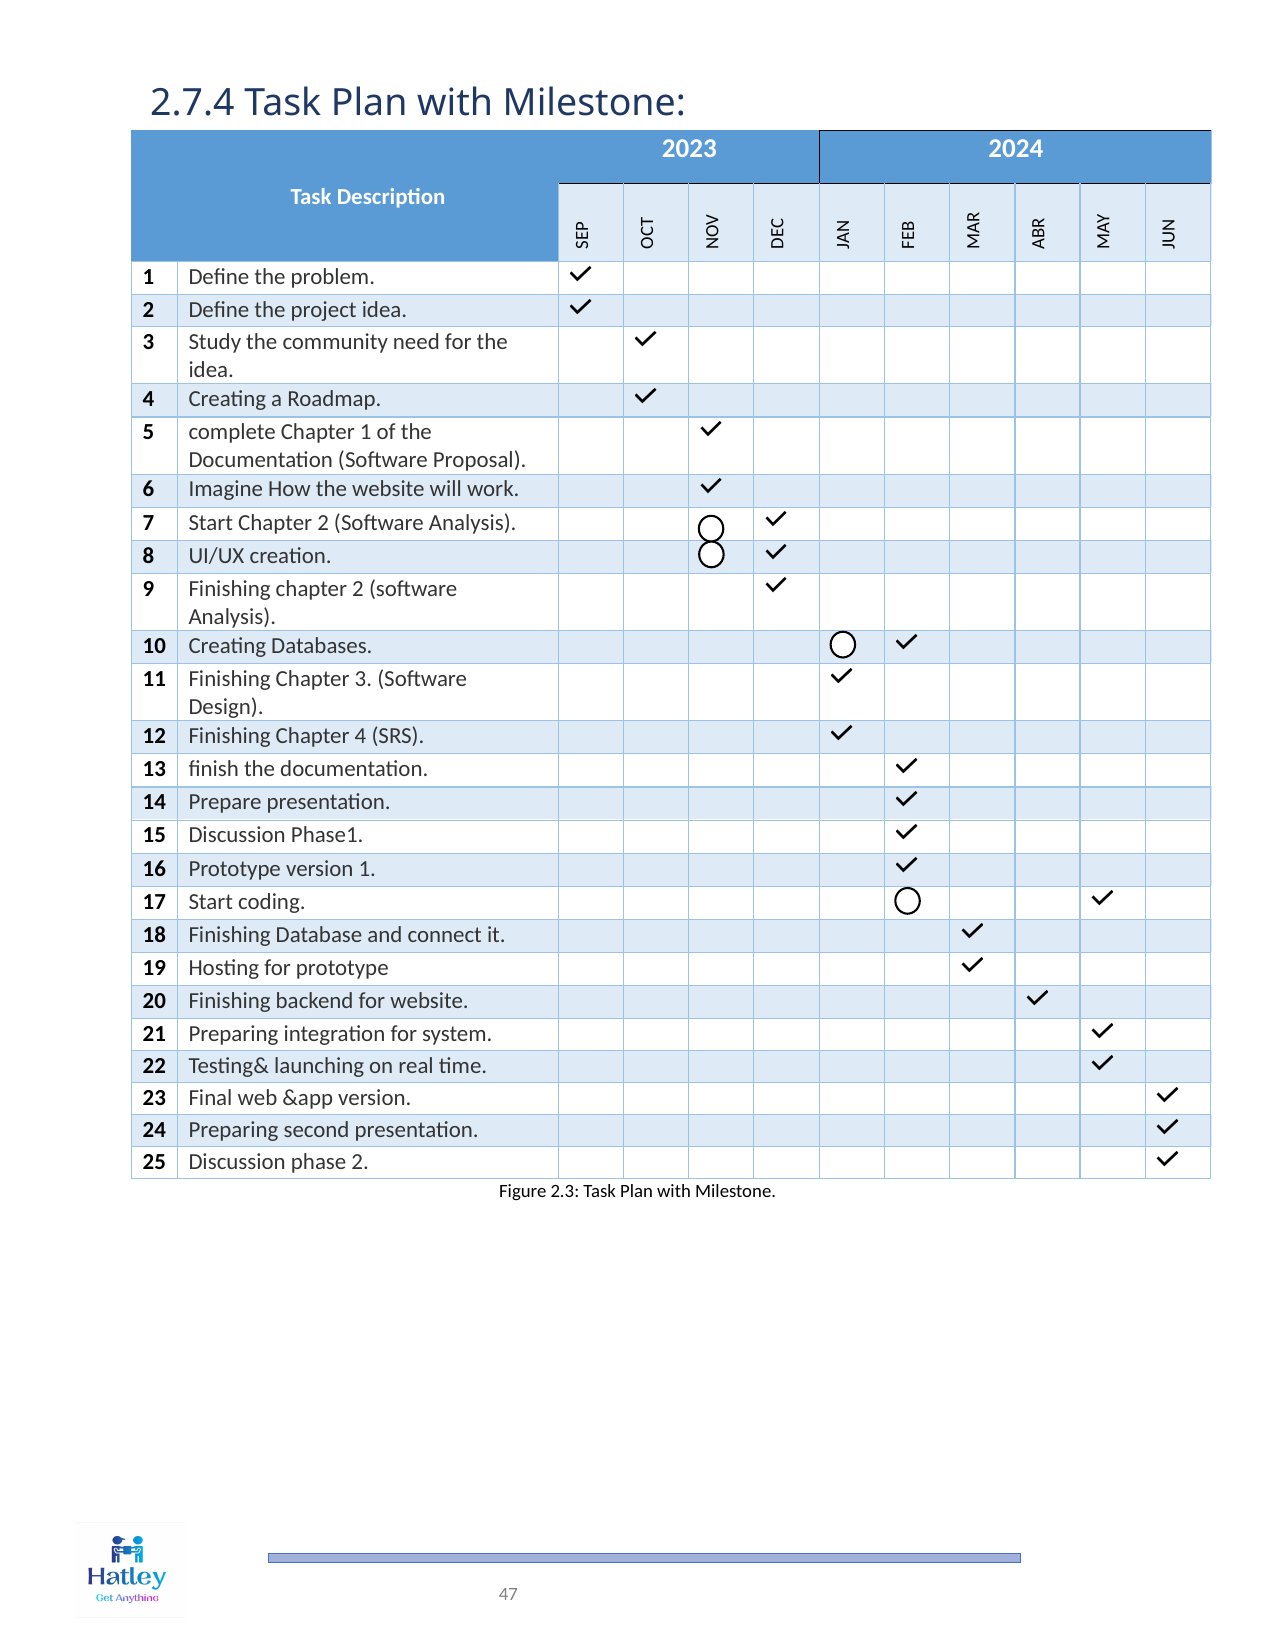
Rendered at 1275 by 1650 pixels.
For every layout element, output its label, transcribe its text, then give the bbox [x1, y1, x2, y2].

table_cell [559, 418, 623, 473]
table_cell MAY [1081, 184, 1145, 261]
table_cell 22 [132, 1051, 177, 1082]
table_cell Discussion phase 2. [178, 1147, 558, 1178]
table_cell [754, 986, 819, 1018]
table_cell DEC [754, 184, 819, 261]
table_cell [885, 754, 949, 786]
table_cell [624, 854, 688, 886]
table_cell [1146, 295, 1210, 326]
picture [895, 754, 918, 777]
table_cell [885, 631, 949, 663]
picture [895, 631, 918, 653]
table_cell 14 [132, 788, 177, 819]
table_cell [820, 1051, 884, 1082]
table_cell [689, 262, 753, 294]
table_cell [1081, 418, 1145, 473]
table_cell [950, 295, 1014, 326]
table_cell 13 [132, 754, 177, 786]
table_cell [950, 664, 1014, 720]
table_cell [820, 854, 884, 886]
picture [1091, 1051, 1114, 1074]
table_cell [1146, 1051, 1210, 1082]
table_cell [1146, 508, 1210, 540]
table_cell JAN [820, 184, 884, 261]
table_cell [1146, 262, 1210, 294]
table_cell [1081, 631, 1145, 663]
table_cell [950, 384, 1014, 416]
table_cell [689, 574, 753, 630]
table_cell 3 [132, 327, 177, 383]
table_cell [950, 986, 1014, 1018]
table_cell [1016, 327, 1079, 383]
table_cell [754, 1147, 819, 1178]
table_cell [820, 953, 884, 985]
table_cell [820, 721, 884, 753]
table_cell [689, 508, 753, 540]
picture [765, 507, 787, 530]
table_cell [820, 574, 884, 630]
table_cell OCT [624, 184, 688, 261]
table_cell [950, 887, 1014, 919]
picture [700, 417, 722, 440]
table_cell [754, 821, 819, 853]
table_cell 23 [132, 1083, 177, 1114]
table_cell [950, 262, 1014, 294]
table_cell [950, 1083, 1014, 1114]
table_cell [950, 631, 1014, 663]
table_cell Preparing second presentation. [178, 1115, 558, 1146]
table_cell [754, 754, 819, 786]
table_cell [1016, 721, 1079, 753]
table_cell [1146, 1147, 1210, 1178]
table_cell [1146, 887, 1210, 919]
table_cell Define the project idea. [178, 295, 558, 326]
table_cell [820, 327, 884, 383]
table_cell [1016, 631, 1079, 663]
table_cell [1146, 1083, 1210, 1114]
table_cell [950, 574, 1014, 630]
table_cell [624, 541, 688, 573]
table_cell [559, 854, 623, 886]
table_cell [754, 1083, 819, 1114]
table_cell [624, 721, 688, 753]
table_cell [689, 1019, 753, 1050]
picture [1026, 986, 1049, 1009]
table_cell [1016, 574, 1079, 630]
table_cell UI/UX creation. [178, 541, 558, 573]
table_cell [1146, 574, 1210, 630]
table_cell [820, 631, 884, 663]
table_cell [1016, 475, 1079, 507]
picture [895, 853, 918, 876]
table_cell [1016, 508, 1079, 540]
table_cell [1146, 920, 1210, 952]
table_cell [559, 887, 623, 919]
table_cell [950, 541, 1014, 573]
table_cell [820, 887, 884, 919]
table_cell [1081, 821, 1145, 853]
table_cell [820, 475, 884, 507]
table_cell [820, 1083, 884, 1114]
table_cell 16 [132, 854, 177, 886]
table_cell [885, 664, 949, 720]
table_cell [950, 721, 1014, 753]
table_cell [689, 920, 753, 952]
table_cell [820, 541, 884, 573]
table_cell [885, 1115, 949, 1146]
table_cell [1146, 631, 1210, 663]
table_cell FEB [885, 184, 949, 261]
table_cell 19 [132, 953, 177, 985]
table_cell Hosting for prototype [178, 953, 558, 985]
table_cell [1081, 1051, 1145, 1082]
table_cell [1081, 574, 1145, 630]
table_cell [624, 953, 688, 985]
table_cell complete Chapter 1 of the Documentation (Software Proposal). [178, 418, 558, 473]
table_cell [624, 986, 688, 1018]
table_cell 8 [132, 541, 177, 573]
table_cell [1016, 887, 1079, 919]
table_cell [624, 384, 688, 416]
table_cell [1081, 327, 1145, 383]
table_cell [820, 920, 884, 952]
table_cell [689, 1115, 753, 1146]
table_cell [689, 721, 753, 753]
table_cell [1016, 541, 1079, 573]
table_cell 17 [132, 887, 177, 919]
table_cell 18 [132, 920, 177, 952]
table_cell Finishing Chapter 3. (Software Design). [178, 664, 558, 720]
table_cell [950, 754, 1014, 786]
table_cell [820, 788, 884, 819]
text Figure 2.3: Task Plan with Milestone. [75, 1179, 1200, 1202]
table_cell [820, 295, 884, 326]
picture [830, 721, 853, 744]
table_cell [1016, 953, 1079, 985]
table_cell [1016, 1051, 1079, 1082]
table_cell [624, 920, 688, 952]
table_cell [689, 887, 753, 919]
table_cell 11 [132, 664, 177, 720]
table_cell NOV [689, 184, 753, 261]
table_cell [885, 920, 949, 952]
table_cell [559, 920, 623, 952]
table_cell [559, 574, 623, 630]
table_cell Finishing chapter 2 (software Analysis). [178, 574, 558, 630]
table_cell [1081, 754, 1145, 786]
table_cell 9 [132, 574, 177, 630]
table_cell [754, 721, 819, 753]
table_cell [754, 295, 819, 326]
table_cell [820, 1019, 884, 1050]
table_cell [1081, 508, 1145, 540]
table_cell 7 [132, 508, 177, 540]
table_cell 5 [132, 418, 177, 473]
table_cell [559, 1019, 623, 1050]
table_cell Discussion Phase1. [178, 821, 558, 853]
table_cell [1081, 986, 1145, 1018]
table_cell [1146, 721, 1210, 753]
table_cell [1146, 1115, 1210, 1146]
table_cell [1081, 920, 1145, 952]
table_cell 25 [132, 1147, 177, 1178]
table_cell [820, 262, 884, 294]
table_cell 15 [132, 821, 177, 853]
table_cell [1146, 854, 1210, 886]
table_cell [754, 508, 819, 540]
table_cell [624, 1083, 688, 1114]
table_cell [885, 854, 949, 886]
table_cell [689, 788, 753, 819]
table_cell [1081, 541, 1145, 573]
table_cell [1081, 475, 1145, 507]
table_cell [885, 1019, 949, 1050]
table_cell [1016, 262, 1079, 294]
table_cell [1146, 953, 1210, 985]
table_cell 4 [132, 384, 177, 416]
table_cell [624, 1051, 688, 1082]
table_cell [1016, 1083, 1079, 1114]
table_cell [885, 1051, 949, 1082]
table_cell Creating a Roadmap. [178, 384, 558, 416]
picture [569, 295, 592, 318]
table_cell [754, 920, 819, 952]
table_cell [689, 295, 753, 326]
table_cell [1016, 854, 1079, 886]
table_cell JUN [1146, 184, 1210, 261]
table_cell [885, 788, 949, 819]
table_cell [1081, 262, 1145, 294]
table_cell [624, 295, 688, 326]
table_cell ABR [1016, 184, 1079, 261]
table_cell [689, 953, 753, 985]
picture [1156, 1115, 1179, 1138]
table_cell [559, 327, 623, 383]
table_cell [1146, 788, 1210, 819]
table_cell [689, 1051, 753, 1082]
table_cell [689, 821, 753, 853]
table_cell [950, 788, 1014, 819]
table_cell [1081, 721, 1145, 753]
table_cell [559, 262, 623, 294]
table_cell [689, 541, 753, 573]
table_cell [559, 953, 623, 985]
table_cell 21 [132, 1019, 177, 1050]
table_cell [885, 574, 949, 630]
table_cell [1081, 1115, 1145, 1146]
table_cell [1146, 327, 1210, 383]
table_cell 20 [132, 986, 177, 1018]
table_cell [1016, 986, 1079, 1018]
table_cell [689, 754, 753, 786]
table_cell [624, 1019, 688, 1050]
table_cell [950, 920, 1014, 952]
table_cell [820, 1147, 884, 1178]
table_cell [559, 721, 623, 753]
table_header Task Description [178, 131, 558, 261]
table_cell 1 [132, 262, 177, 294]
table_cell 10 [132, 631, 177, 663]
table_cell [624, 631, 688, 663]
table_cell [885, 953, 949, 985]
table_cell [885, 418, 949, 473]
table_cell [885, 295, 949, 326]
table_cell [1016, 754, 1079, 786]
table_cell [1016, 664, 1079, 720]
table_cell [1081, 1019, 1145, 1050]
picture [895, 820, 918, 843]
table_cell [624, 664, 688, 720]
table_cell [885, 262, 949, 294]
picture [700, 474, 722, 497]
table_cell [689, 986, 753, 1018]
table_cell [624, 574, 688, 630]
table_header 2024 [820, 131, 1211, 183]
table_cell [1016, 384, 1079, 416]
picture [765, 573, 787, 596]
table_cell [885, 887, 949, 919]
picture [1091, 1019, 1114, 1042]
table_cell [624, 1147, 688, 1178]
table_cell [950, 953, 1014, 985]
table_cell Finishing Chapter 4 (SRS). [178, 721, 558, 753]
table_cell [754, 953, 819, 985]
table_cell [559, 1115, 623, 1146]
table_cell MAR [950, 184, 1014, 261]
table_cell [885, 475, 949, 507]
table_cell 2 [132, 295, 177, 326]
table_cell [950, 327, 1014, 383]
table_cell [1146, 1019, 1210, 1050]
table_cell Study the community need for the idea. [178, 327, 558, 383]
picture [1156, 1147, 1179, 1170]
table_cell [950, 1019, 1014, 1050]
table_cell [1081, 1147, 1145, 1178]
table_cell [1016, 920, 1079, 952]
table_cell Creating Databases. [178, 631, 558, 663]
table_cell [559, 541, 623, 573]
table_cell Start Chapter 2 (Software Analysis). [178, 508, 558, 540]
table_header [132, 131, 177, 261]
table_cell [1016, 1147, 1079, 1178]
table_cell 6 [132, 475, 177, 507]
table_cell [689, 384, 753, 416]
table_cell [885, 508, 949, 540]
table_cell [754, 854, 819, 886]
table_cell [754, 475, 819, 507]
table_cell [559, 508, 623, 540]
picture [569, 262, 592, 285]
table_cell [1146, 821, 1210, 853]
table_cell Prototype version 1. [178, 854, 558, 886]
table_cell 12 [132, 721, 177, 753]
picture [1156, 1083, 1179, 1106]
picture [635, 327, 657, 350]
table_cell [624, 418, 688, 473]
table_cell [559, 475, 623, 507]
picture [75, 1522, 185, 1618]
table_cell [950, 821, 1014, 853]
table_cell [754, 541, 819, 573]
table_cell [820, 664, 884, 720]
table_cell [689, 631, 753, 663]
table_cell [689, 418, 753, 473]
table_cell [820, 384, 884, 416]
table_cell [885, 1083, 949, 1114]
table_cell 24 [132, 1115, 177, 1146]
table_cell [624, 475, 688, 507]
table_cell [754, 788, 819, 819]
table_cell [1081, 788, 1145, 819]
table_cell [689, 664, 753, 720]
table_cell [820, 754, 884, 786]
table_cell Prepare presentation. [178, 788, 558, 819]
table_cell [754, 664, 819, 720]
table_cell [624, 754, 688, 786]
picture [635, 384, 657, 407]
table_cell [820, 986, 884, 1018]
table_cell [754, 1019, 819, 1050]
table_cell Finishing backend for website. [178, 986, 558, 1018]
picture [765, 540, 787, 563]
table_cell [559, 1147, 623, 1178]
table_cell [559, 1083, 623, 1114]
table_cell Testing& launching on real time. [178, 1051, 558, 1082]
table_cell Define the problem. [178, 262, 558, 294]
table_cell [820, 821, 884, 853]
table_cell [624, 327, 688, 383]
table_cell [950, 1051, 1014, 1082]
table_cell finish the documentation. [178, 754, 558, 786]
table_cell [950, 1115, 1014, 1146]
table_cell [1146, 664, 1210, 720]
table_cell [885, 721, 949, 753]
table_cell SEP [559, 184, 623, 261]
table_cell [950, 508, 1014, 540]
table_cell [1081, 854, 1145, 886]
table_cell [624, 788, 688, 819]
table_cell Imagine How the website will work. [178, 475, 558, 507]
table_cell [689, 1083, 753, 1114]
table_cell [885, 986, 949, 1018]
table_cell [1146, 475, 1210, 507]
table_cell [559, 664, 623, 720]
table_cell [754, 418, 819, 473]
table_cell [1146, 541, 1210, 573]
table_cell [820, 418, 884, 473]
picture [961, 920, 983, 942]
picture [961, 953, 983, 976]
table_cell [950, 854, 1014, 886]
table_cell [559, 788, 623, 819]
table_cell [754, 262, 819, 294]
table_cell [689, 475, 753, 507]
table_cell [885, 327, 949, 383]
table_cell [754, 327, 819, 383]
table_cell [559, 754, 623, 786]
table_cell [754, 887, 819, 919]
table_cell [754, 631, 819, 663]
table_cell [1016, 418, 1079, 473]
table_cell [1016, 295, 1079, 326]
table_cell [624, 262, 688, 294]
table_cell [885, 1147, 949, 1178]
table_cell [624, 508, 688, 540]
table_cell [885, 541, 949, 573]
table_cell [1081, 953, 1145, 985]
table_cell [1081, 384, 1145, 416]
table_cell [689, 327, 753, 383]
subtitle 2.7.4 Task Plan with Milestone: [150, 75, 1200, 126]
table_header 2023 [559, 131, 819, 183]
table_cell [624, 887, 688, 919]
table_cell [950, 1147, 1014, 1178]
table_cell [559, 384, 623, 416]
table_cell [559, 986, 623, 1018]
table_cell Preparing integration for system. [178, 1019, 558, 1050]
table_cell [885, 821, 949, 853]
table_cell [820, 508, 884, 540]
table_cell [754, 574, 819, 630]
table_cell [1146, 418, 1210, 473]
table_cell Finishing Database and connect it. [178, 920, 558, 952]
table_cell [1081, 1083, 1145, 1114]
table_cell [1016, 788, 1079, 819]
table_cell [754, 1115, 819, 1146]
table_cell [1146, 384, 1210, 416]
picture [1091, 886, 1114, 909]
table_cell [559, 1051, 623, 1082]
table_cell [820, 1115, 884, 1146]
table_cell [754, 384, 819, 416]
picture [830, 664, 853, 687]
table_cell [1146, 986, 1210, 1018]
table_cell [1016, 1019, 1079, 1050]
table_cell [559, 295, 623, 326]
table_cell [689, 854, 753, 886]
picture [895, 787, 918, 810]
table_cell [1081, 887, 1145, 919]
table_cell [950, 475, 1014, 507]
table_cell [1146, 754, 1210, 786]
table_cell Start coding. [178, 887, 558, 919]
table_cell [559, 821, 623, 853]
table_cell [624, 821, 688, 853]
table_cell [689, 1147, 753, 1178]
table_cell [559, 631, 623, 663]
table_cell [950, 418, 1014, 473]
table_cell [754, 1051, 819, 1082]
table_cell [885, 384, 949, 416]
table_cell [1016, 821, 1079, 853]
table_cell [1081, 664, 1145, 720]
table_cell [1081, 295, 1145, 326]
table_cell [624, 1115, 688, 1146]
table_cell Final web &app version. [178, 1083, 558, 1114]
table_cell [1016, 1115, 1079, 1146]
